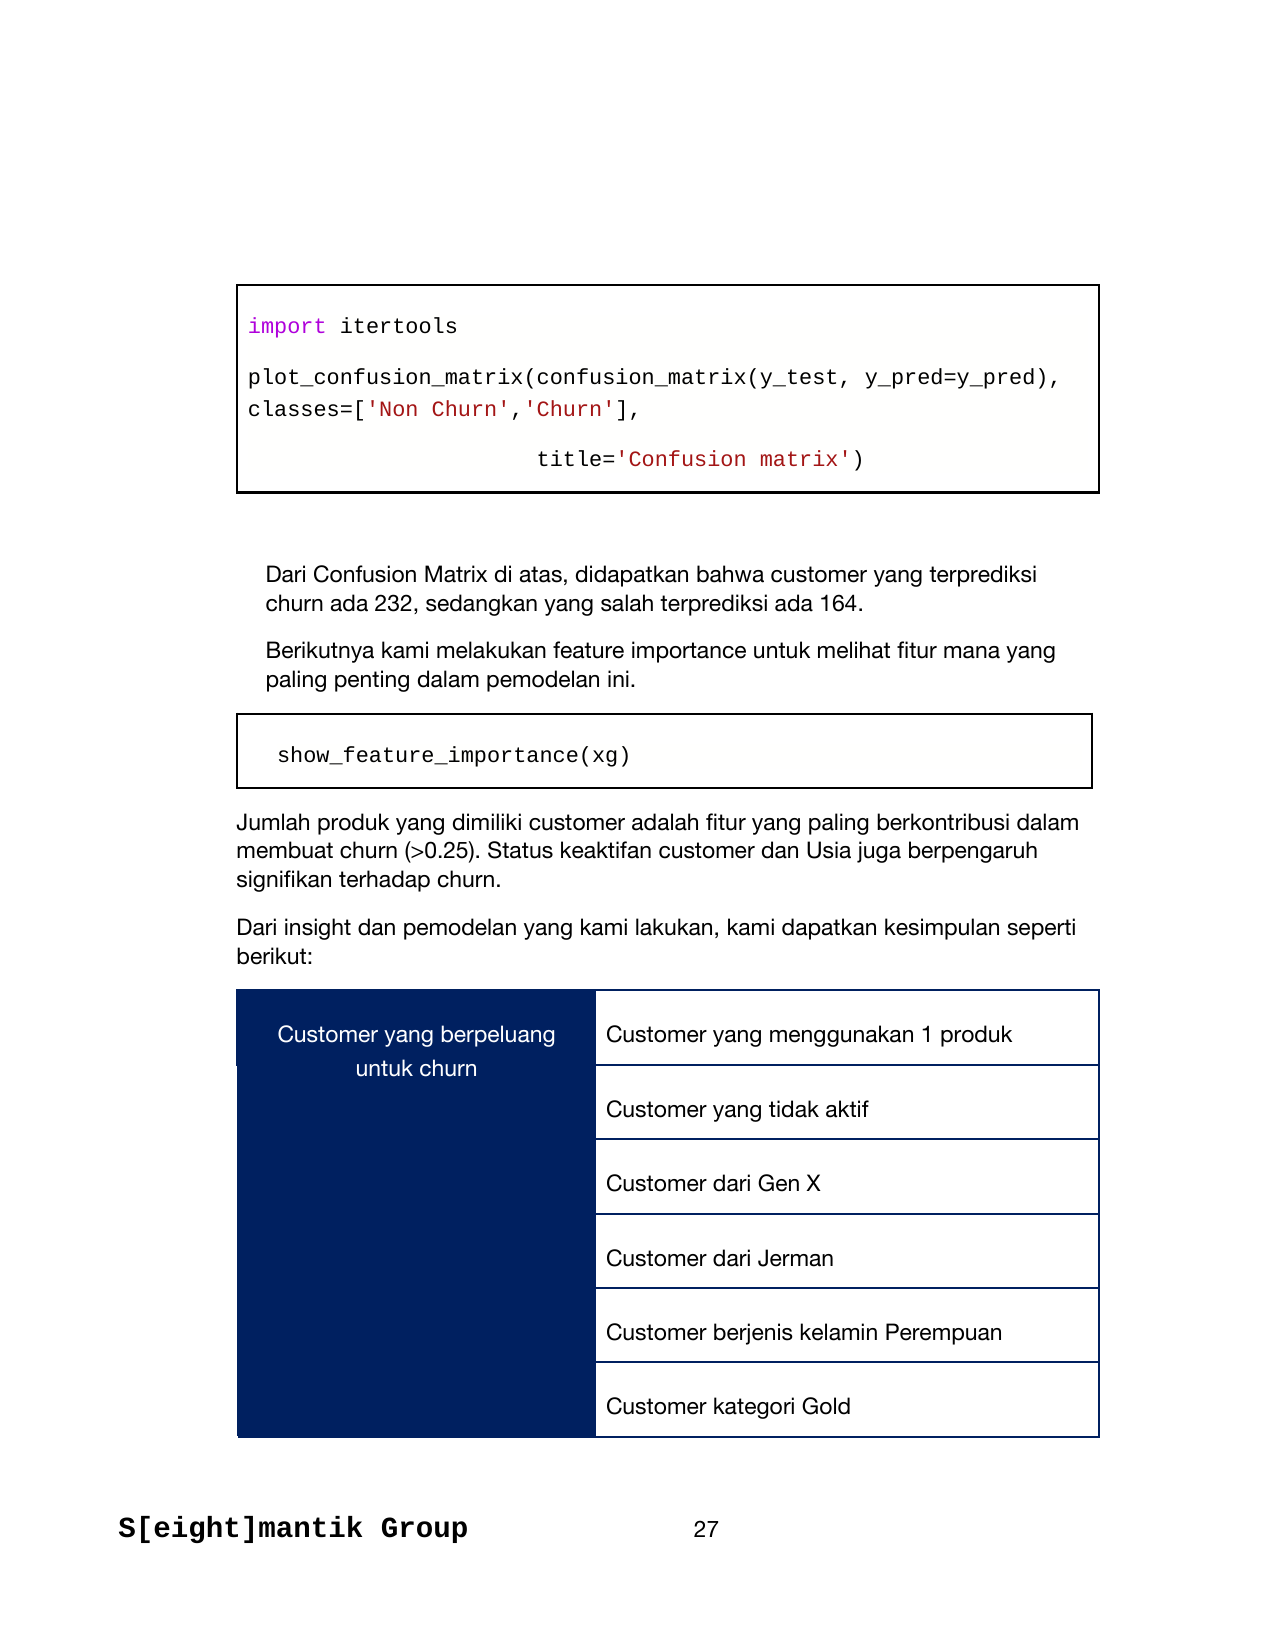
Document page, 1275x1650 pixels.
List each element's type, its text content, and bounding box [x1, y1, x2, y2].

text Dari Confusion Matrix di atas, didapatkan bahwa customer yang terprediksi churn ada 232, sedangkan yang salah terprediksi ada 164. [265, 560, 1098, 617]
text Berikutnya kami melakukan feature importance untuk melihat fitur mana yang paling penting dalam pemodelan ini. [265, 636, 1098, 694]
table_header show_feature_importance(xg) [238, 715, 1091, 787]
table_cell Customer berjenis kelamin Perempuan [596, 1289, 1098, 1361]
table_header Customer yang berpeluang untuk churn [237, 991, 594, 1436]
table_header Customer yang menggunakan 1 produk [596, 991, 1098, 1064]
table_header import itertools plot_confusion_matrix(confusion_matrix(y_test, y_pred=y_pred), classes=['Non Churn','Churn'], title='Confusion matrix') [238, 286, 1098, 491]
table_cell Customer yang tidak aktif [596, 1066, 1098, 1138]
text Dari insight dan pemodelan yang kami lakukan, kami dapatkan kesimpulan seperti berikut: [236, 913, 1098, 971]
text Jumlah produk yang dimiliki customer adalah fitur yang paling berkontribusi dalam membuat churn (>0.25). Status keaktifan customer dan Usia juga berpengaruh signifikan terhadap churn. [236, 808, 1098, 894]
table_cell Customer kategori Gold [596, 1363, 1098, 1436]
table_cell Customer dari Gen X [596, 1140, 1098, 1212]
table_cell Customer dari Jerman [596, 1215, 1098, 1287]
